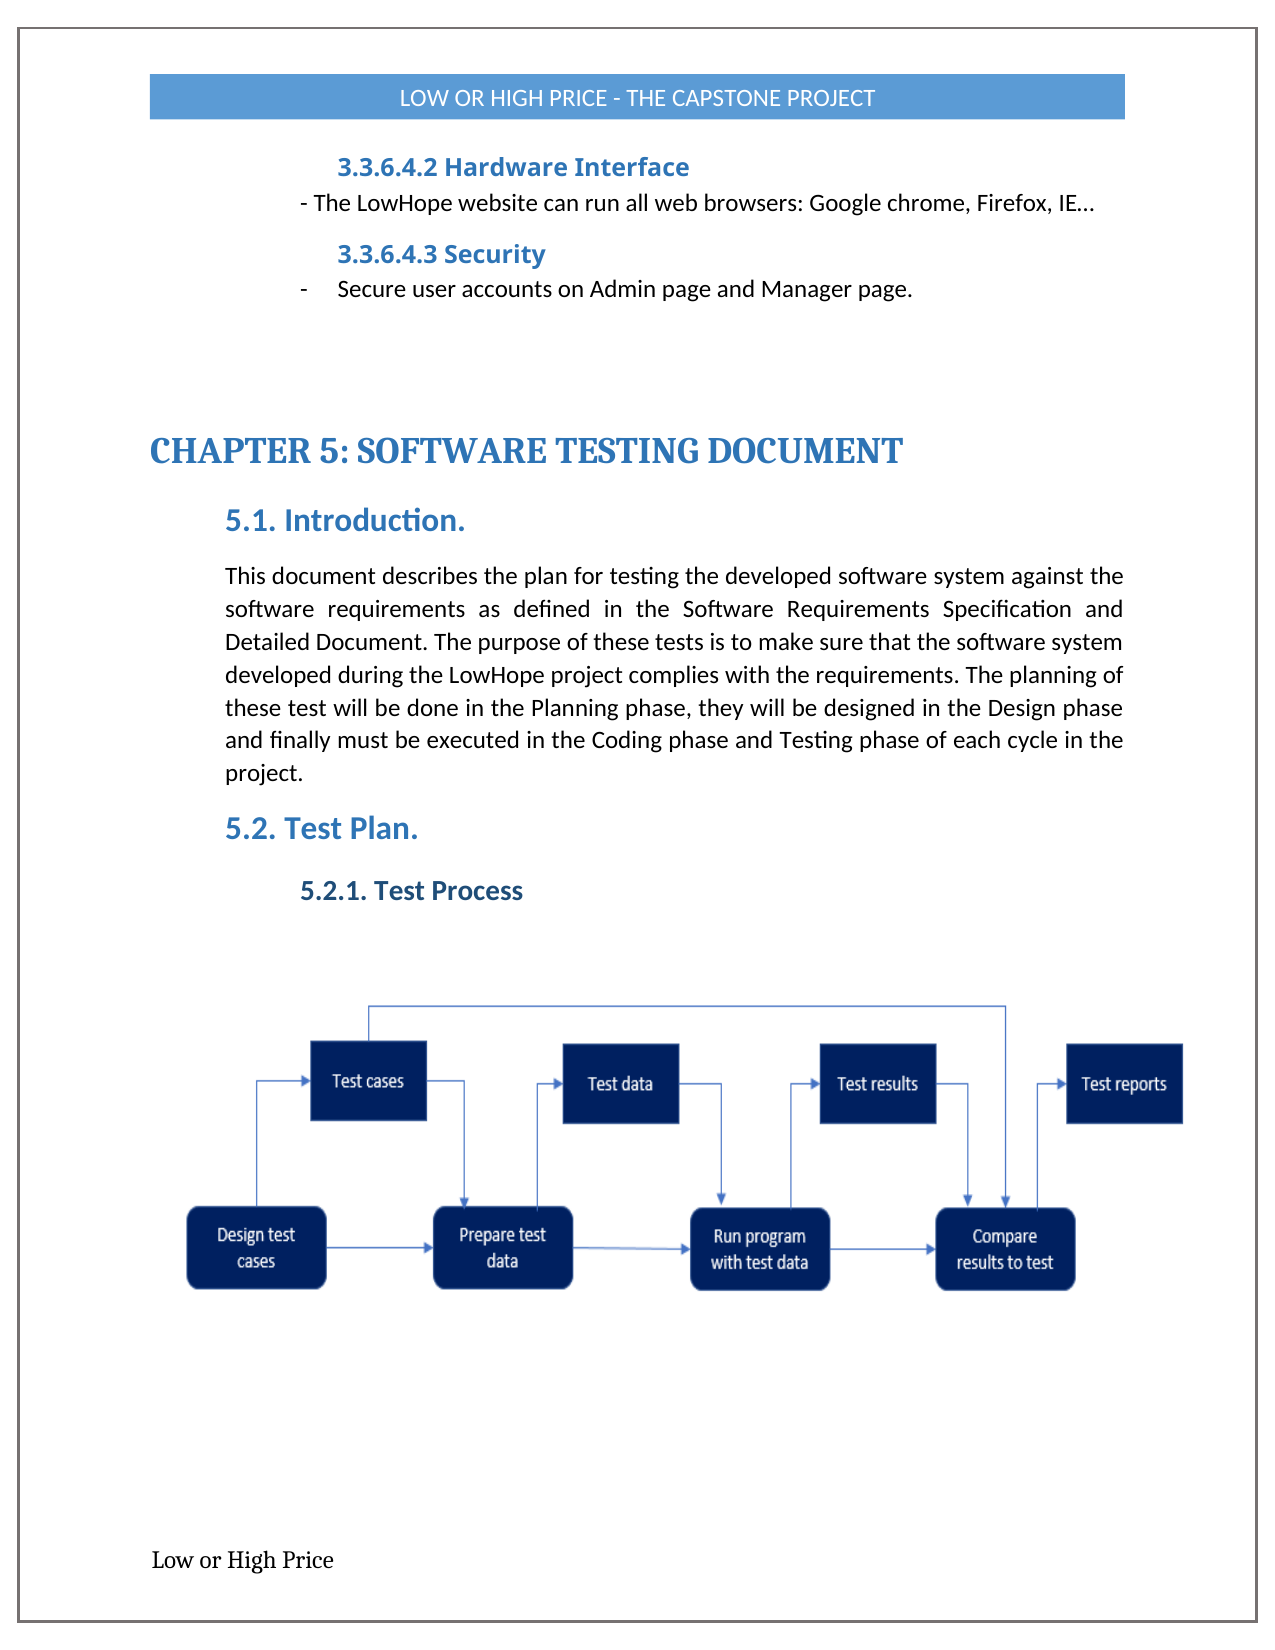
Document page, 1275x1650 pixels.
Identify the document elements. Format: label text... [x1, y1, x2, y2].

subtitle 3.3.6.4.2 Hardware Interface [262, 150, 1125, 184]
subtitle 5.2. Test Plan. [150, 807, 1125, 848]
text - The LowHope website can run all web browsers: Google chrome, Firefox, IE… [300, 187, 1125, 217]
picture [150, 975, 1202, 1335]
subtitle 5.1. Introduction. [150, 499, 1125, 540]
list Secure user accounts on Admin page and Manager page. [300, 273, 1125, 304]
text This document describes the plan for testing the developed software system against the software requirements as defined in the Software Requirements Specification and Detailed Document. The purpose of these tests is to make sure that the software system developed during the LowHope project complies with the requirements. The planning of these test will be done in the Planning phase, they will be designed in the Design phase and finally must be executed in the Coding phase and Testing phase of each cycle in the project. [225, 560, 1125, 788]
subtitle 5.2.1. Test Process [225, 872, 1125, 908]
subtitle CHAPTER 5: SOFTWARE TESTING DOCUMENT [150, 430, 1125, 473]
subtitle 3.3.6.4.3 Security [262, 236, 1125, 270]
